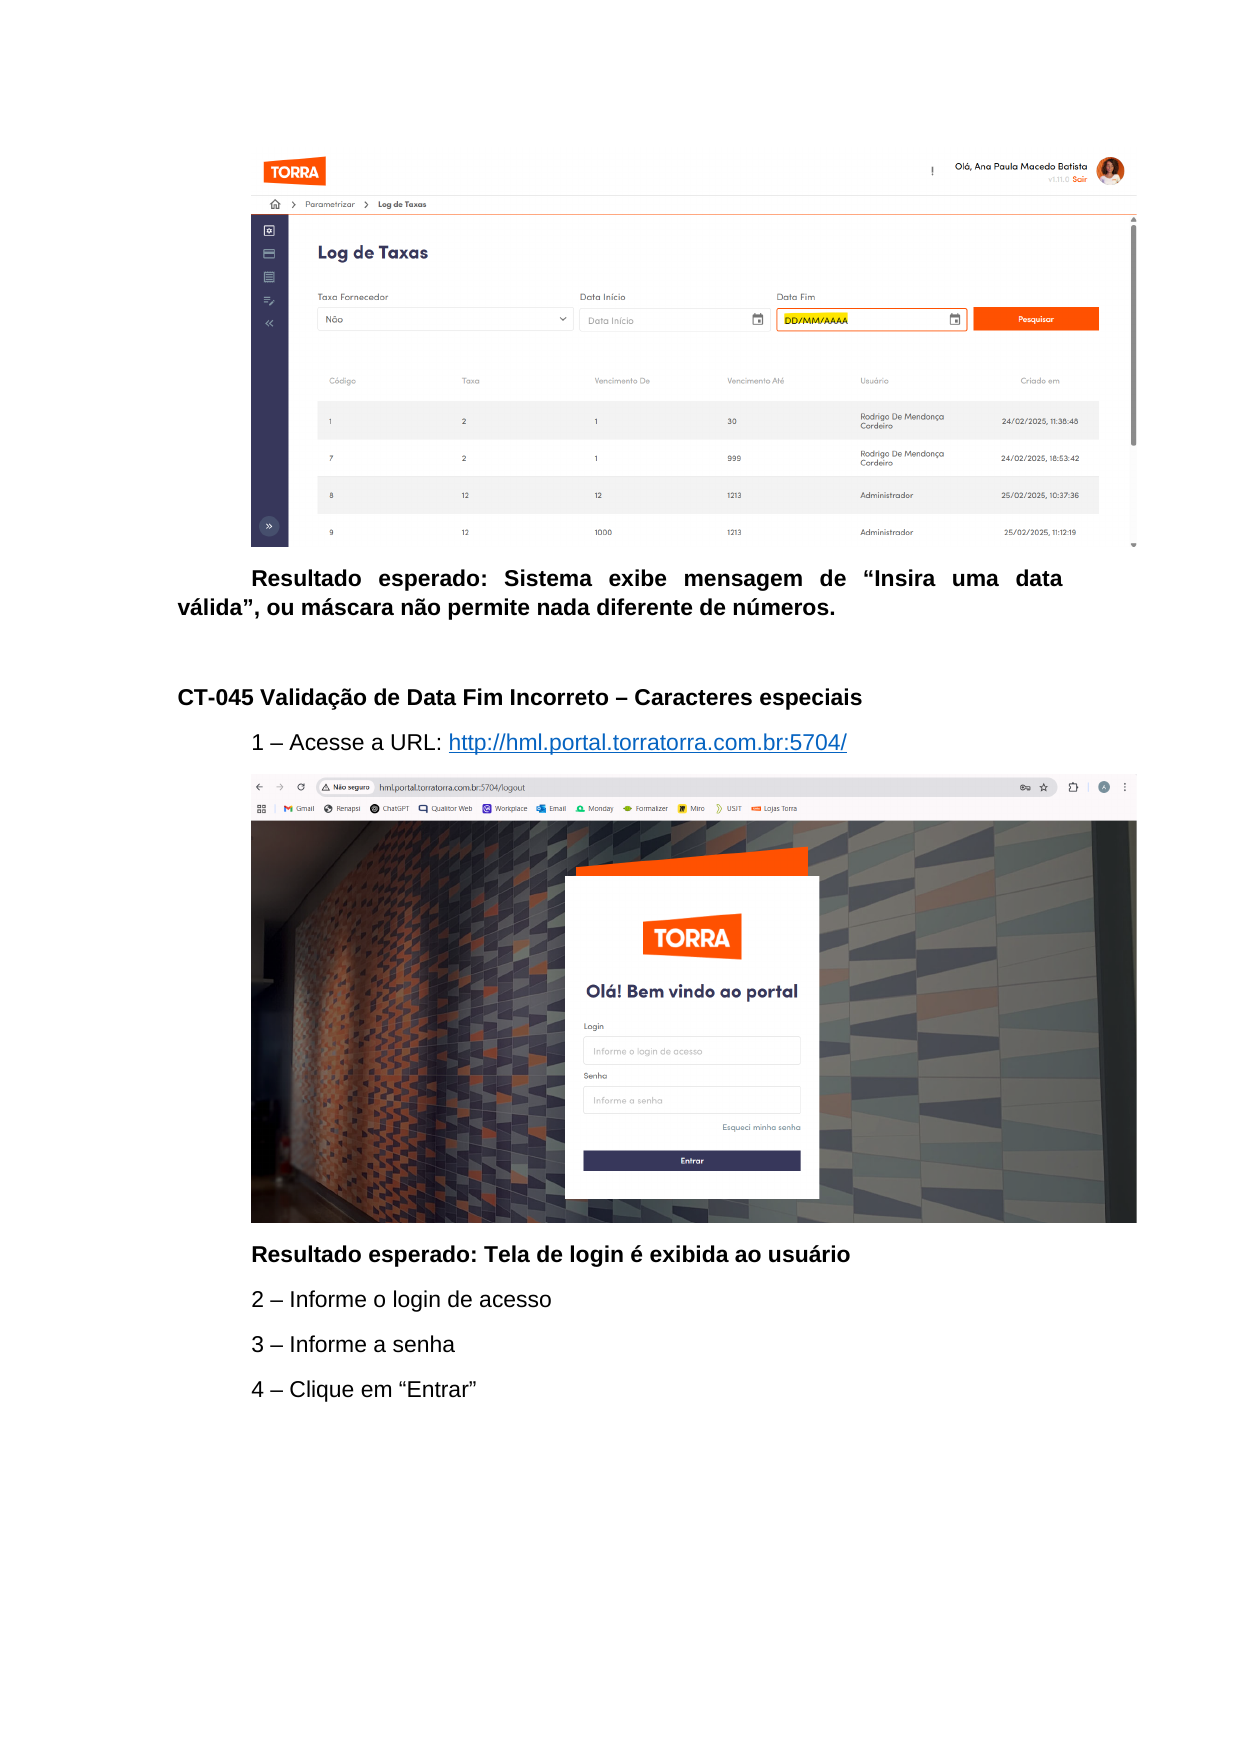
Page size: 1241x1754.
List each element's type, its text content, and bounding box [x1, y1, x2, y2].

picture [251, 147, 1137, 547]
text Resultado esperado: Sistema exibe mensagem de “Insira uma data válida”, ou máscara não permite nada diferente de números. [177, 565, 1063, 620]
text 3 – Informe a senha [177, 1331, 1063, 1358]
text Resultado esperado: Tela de login é exibida ao usuário [177, 1241, 1063, 1267]
text CT-045 Validação de Data Fim Incorreto – Caracteres especiais [177, 684, 1063, 710]
picture [251, 774, 1137, 1223]
text 4 – Clique em “Entrar” [177, 1376, 1063, 1403]
text 2 – Informe o login de acesso [177, 1286, 1063, 1313]
text 1 – Acesse a URL: http://hml.portal.torratorra.com.br:5704/ [177, 729, 1063, 755]
